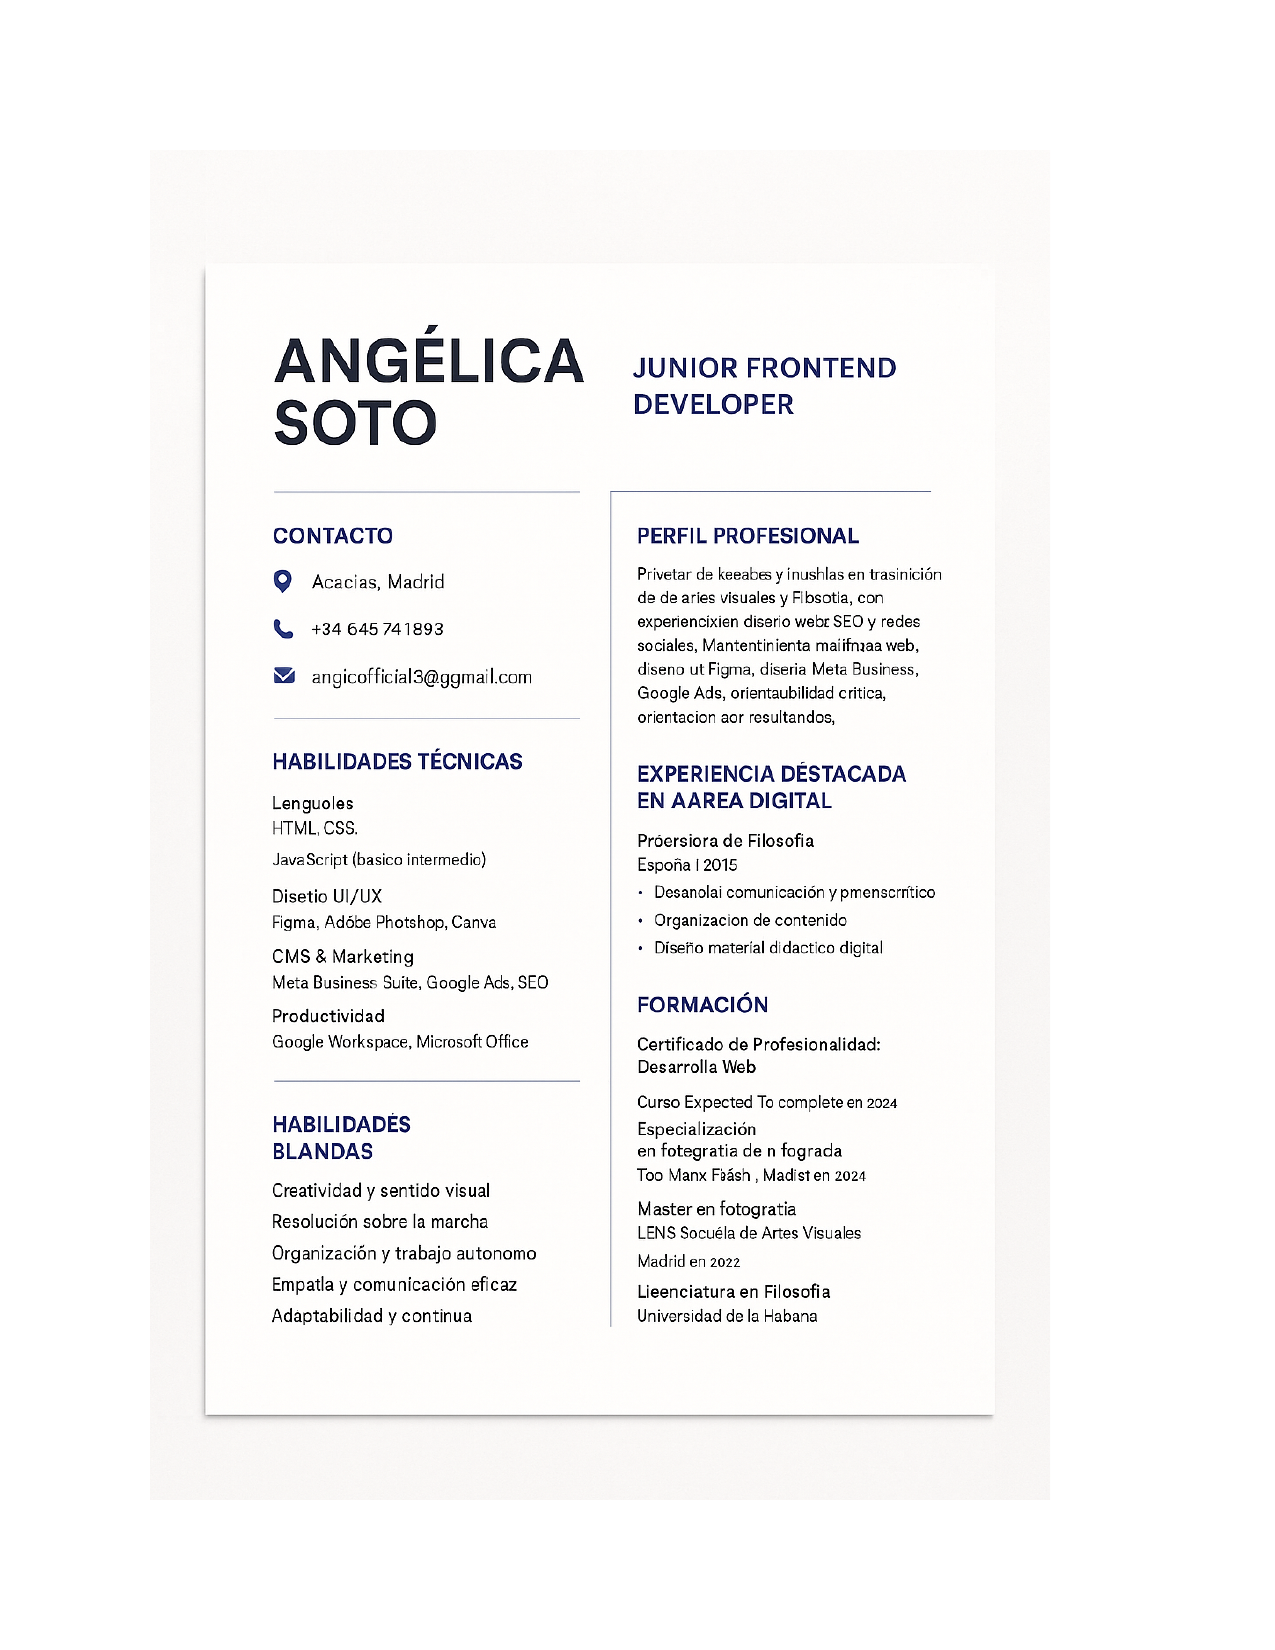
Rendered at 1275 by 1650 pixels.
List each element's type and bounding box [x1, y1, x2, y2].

picture [150, 150, 1050, 1500]
